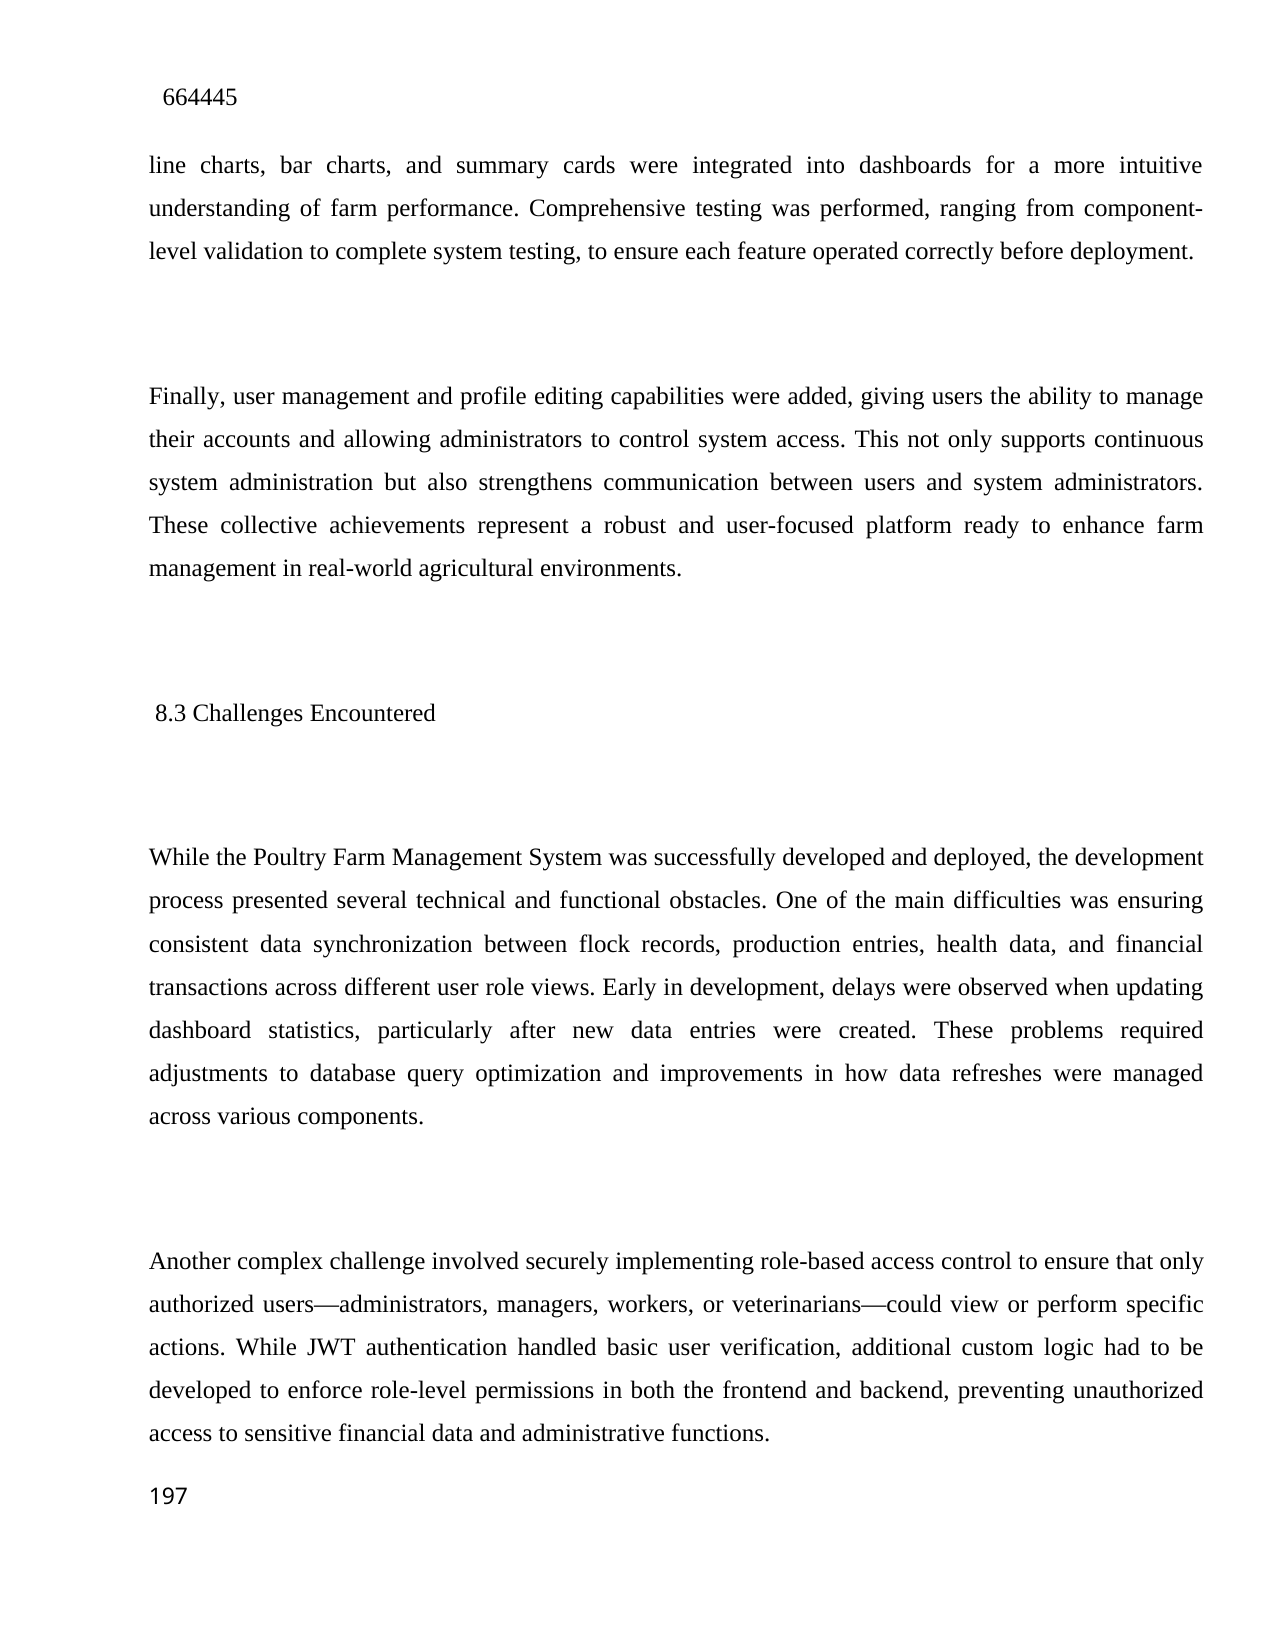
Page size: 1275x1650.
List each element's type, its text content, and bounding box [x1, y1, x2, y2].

text 8.3 Challenges Encountered [148, 698, 1205, 727]
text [148, 150, 1205, 265]
text Another complex challenge involved securely implementing role-based access control to ensure that only authorized users—administrators, managers, workers, or veterinarians—could view or perform specific actions. While JWT authentication handled basic user verification, additional custom logic had to be developed to enforce role-level permissions in both the frontend and backend, preventing unauthorized access to sensitive financial data and administrative functions. [148, 1246, 1205, 1447]
text While the Poultry Farm Management System was successfully developed and deployed, the development process presented several technical and functional obstacles. One of the main difficulties was ensuring consistent data synchronization between flock records, production entries, health data, and financial transactions across different user role views. Early in development, delays were observed when updating dashboard statistics, particularly after new data entries were created. These problems required adjustments to database query optimization and improvements in how data refreshes were managed across various components. [148, 842, 1205, 1130]
text Finally, user management and profile editing capabilities were added, giving users the ability to manage their accounts and allowing administrators to control system access. This not only supports continuous system administration but also strengthens communication between users and system administrators. These collective achievements represent a robust and user-focused platform ready to enhance farm management in real-world agricultural environments. [148, 381, 1205, 582]
